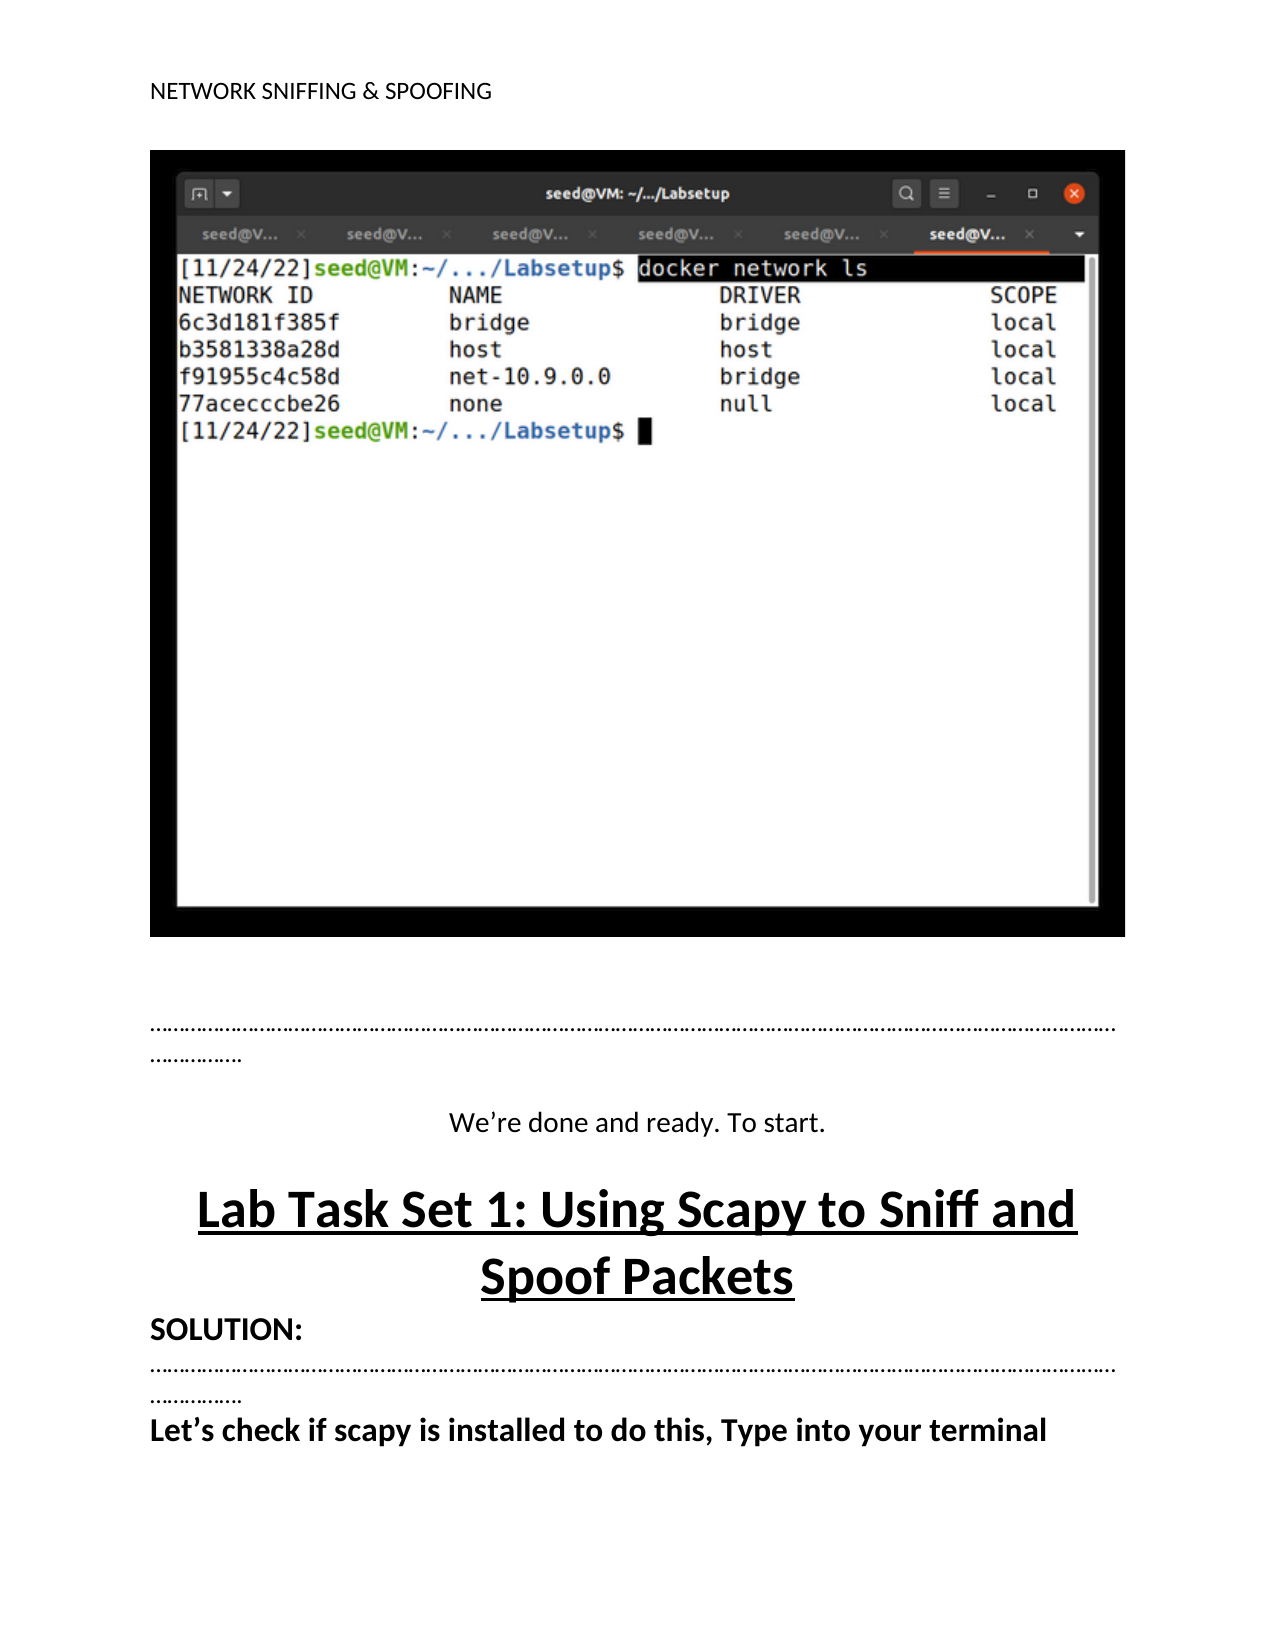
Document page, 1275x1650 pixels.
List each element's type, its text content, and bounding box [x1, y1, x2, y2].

picture [150, 150, 1125, 937]
text …………………………………………………………………………………………………………………………………………………………………. [150, 1348, 1125, 1409]
text Lab Task Set 1: Using Scapy to Sniff and Spoof Packets [150, 1175, 1125, 1308]
text SOLUTION: [150, 1308, 1125, 1348]
text Let’s check if scapy is installed to do this, Type into your terminal [150, 1409, 1125, 1450]
text …………………………………………………………………………………………………………………………………………………………………. [150, 1007, 1125, 1068]
text We’re done and ready. To start. [150, 1104, 1125, 1140]
